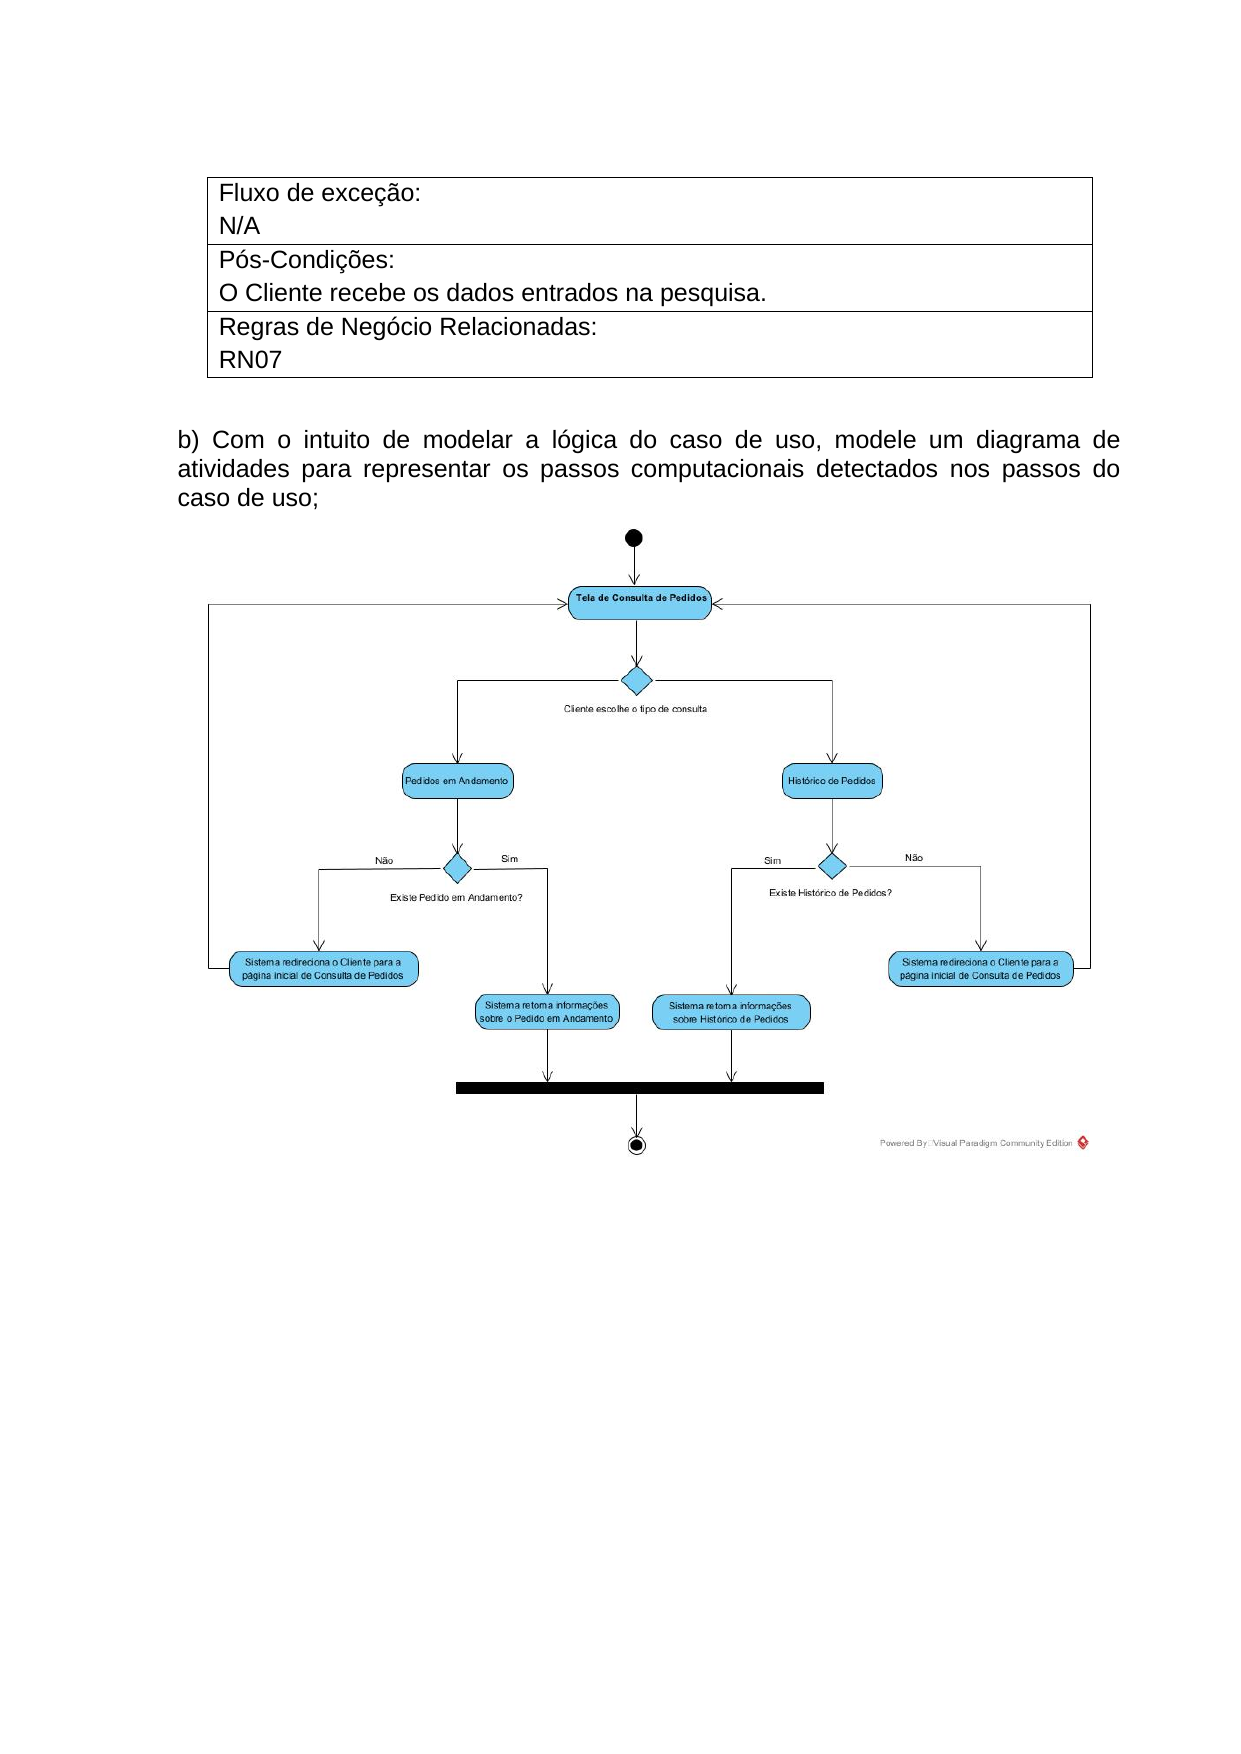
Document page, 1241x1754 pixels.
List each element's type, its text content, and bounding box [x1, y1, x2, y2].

picture [206, 528, 1093, 1157]
table_cell Pós-Condições: O Cliente recebe os dados entrados na pesquisa. [208, 245, 1092, 311]
text b) Com o intuito de modelar a lógica do caso de uso, modele um diagrama de atividades para representar os passos computacionais detectados nos passos do caso de uso; [177, 425, 1122, 511]
table_cell Regras de Negócio Relacionadas: RN07 [208, 312, 1092, 377]
table_cell Fluxo de exceção: N/A [208, 178, 1092, 244]
